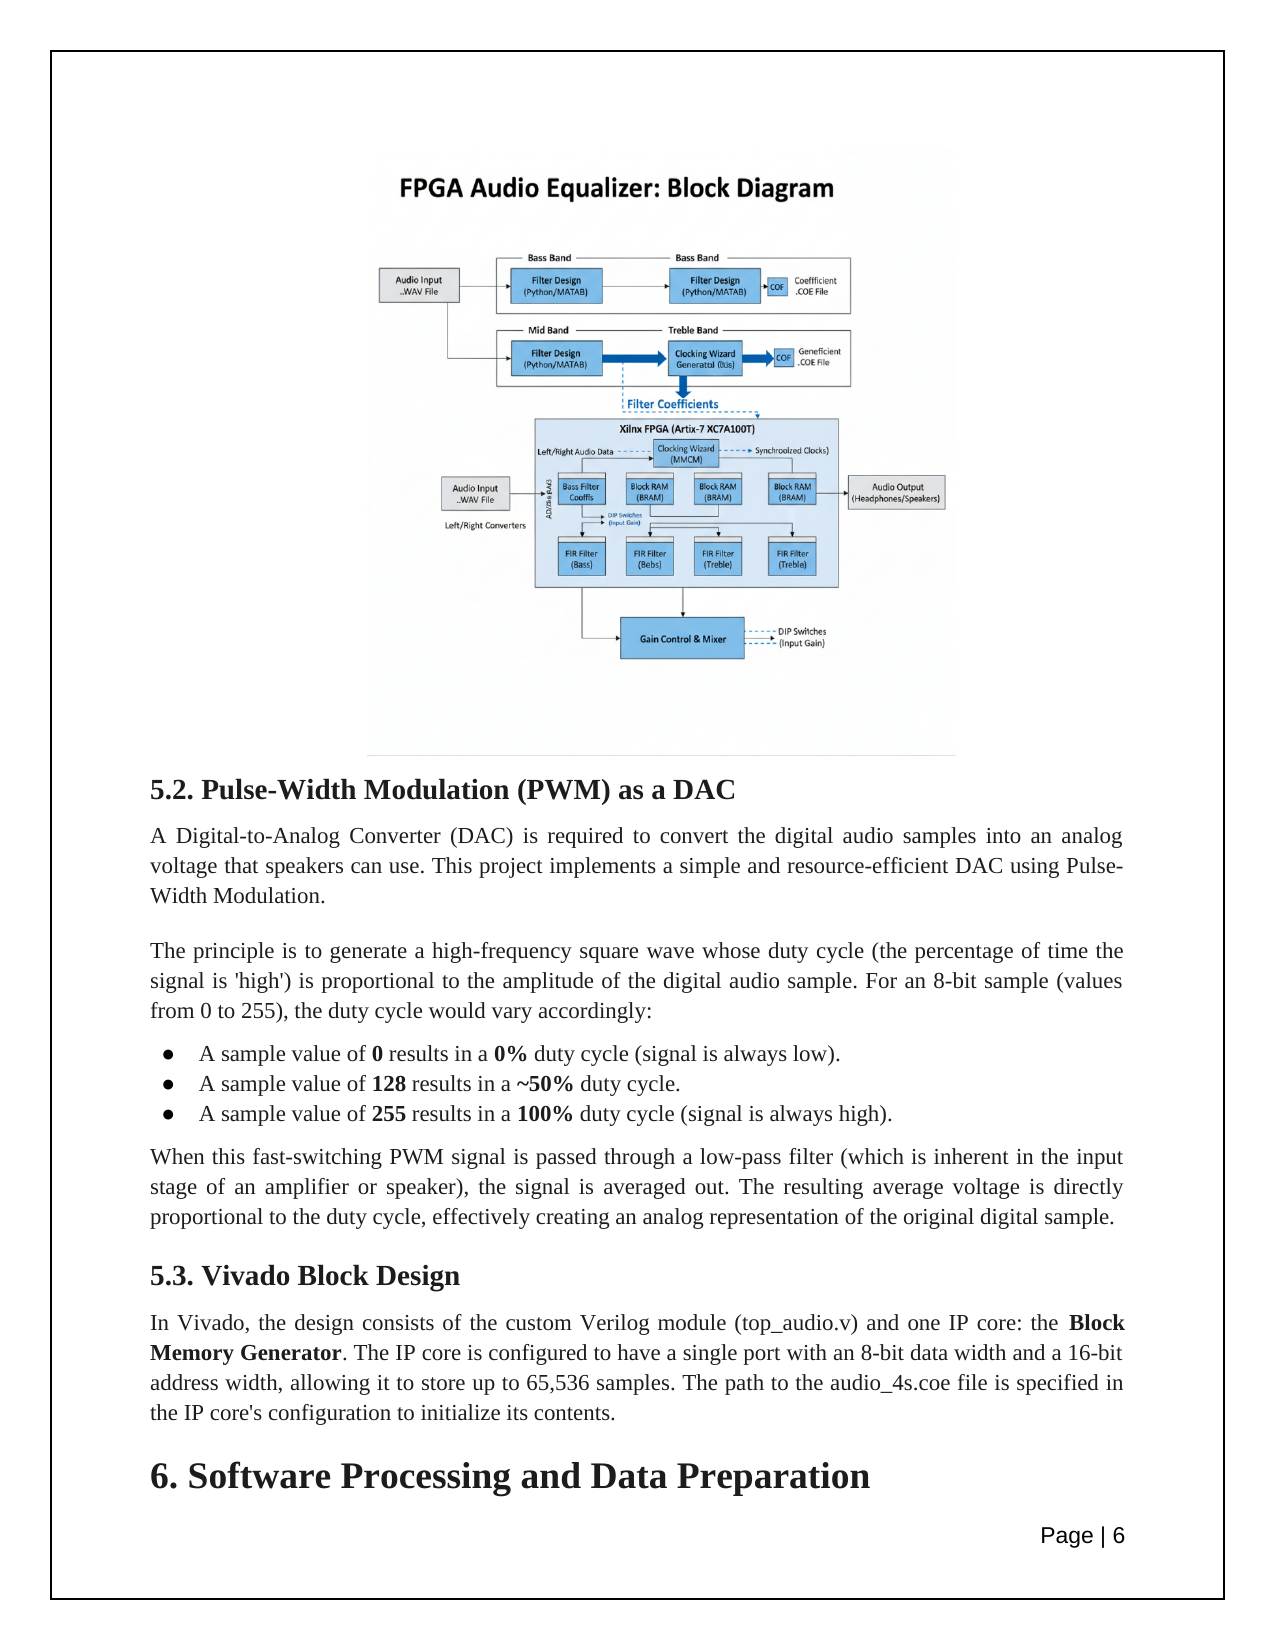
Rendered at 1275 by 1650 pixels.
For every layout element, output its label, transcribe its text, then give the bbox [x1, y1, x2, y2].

list A sample value of 128 results in a ~50% duty cycle. [161, 1070, 1125, 1097]
text When this fast-switching PWM signal is passed through a low-pass filter (which is inherent in the input stage of an amplifier or speaker), the signal is averaged out. The resulting average voltage is directly proportional to the duty cycle, effectively creating an analog representation of the original digital sample. [150, 1143, 1125, 1229]
list A sample value of 0 results in a 0% duty cycle (signal is always low). [161, 1040, 1125, 1067]
subtitle 5.3. Vivado Block Design [150, 1258, 1125, 1291]
picture [367, 150, 957, 756]
subtitle 6. Software Processing and Data Preparation [150, 1454, 1125, 1497]
text A Digital-to-Analog Converter (DAC) is required to convert the digital audio samples into an analog voltage that speakers can use. This project implements a simple and resource-efficient DAC using Pulse-Width Modulation. [150, 823, 1125, 909]
subtitle 5.2. Pulse-Width Modulation (PWM) as a DAC [150, 772, 1125, 805]
list A sample value of 255 results in a 100% duty cycle (signal is always high). [161, 1100, 1125, 1127]
text The principle is to generate a high-frequency square wave whose duty cycle (the percentage of time the signal is 'high') is proportional to the amplitude of the digital audio sample. For an 8-bit sample (values from 0 to 255), the duty cycle would vary accordingly: [150, 938, 1125, 1024]
text In Vivado, the design consists of the custom Verilog module (top_audio.v) and one IP core: the Block Memory Generator. The IP core is configured to have a single port with an 8-bit data width and a 16-bit address width, allowing it to store up to 65,536 samples. The path to the audio_4s.coe file is specified in the IP core's configuration to initialize its contents. [150, 1309, 1125, 1425]
